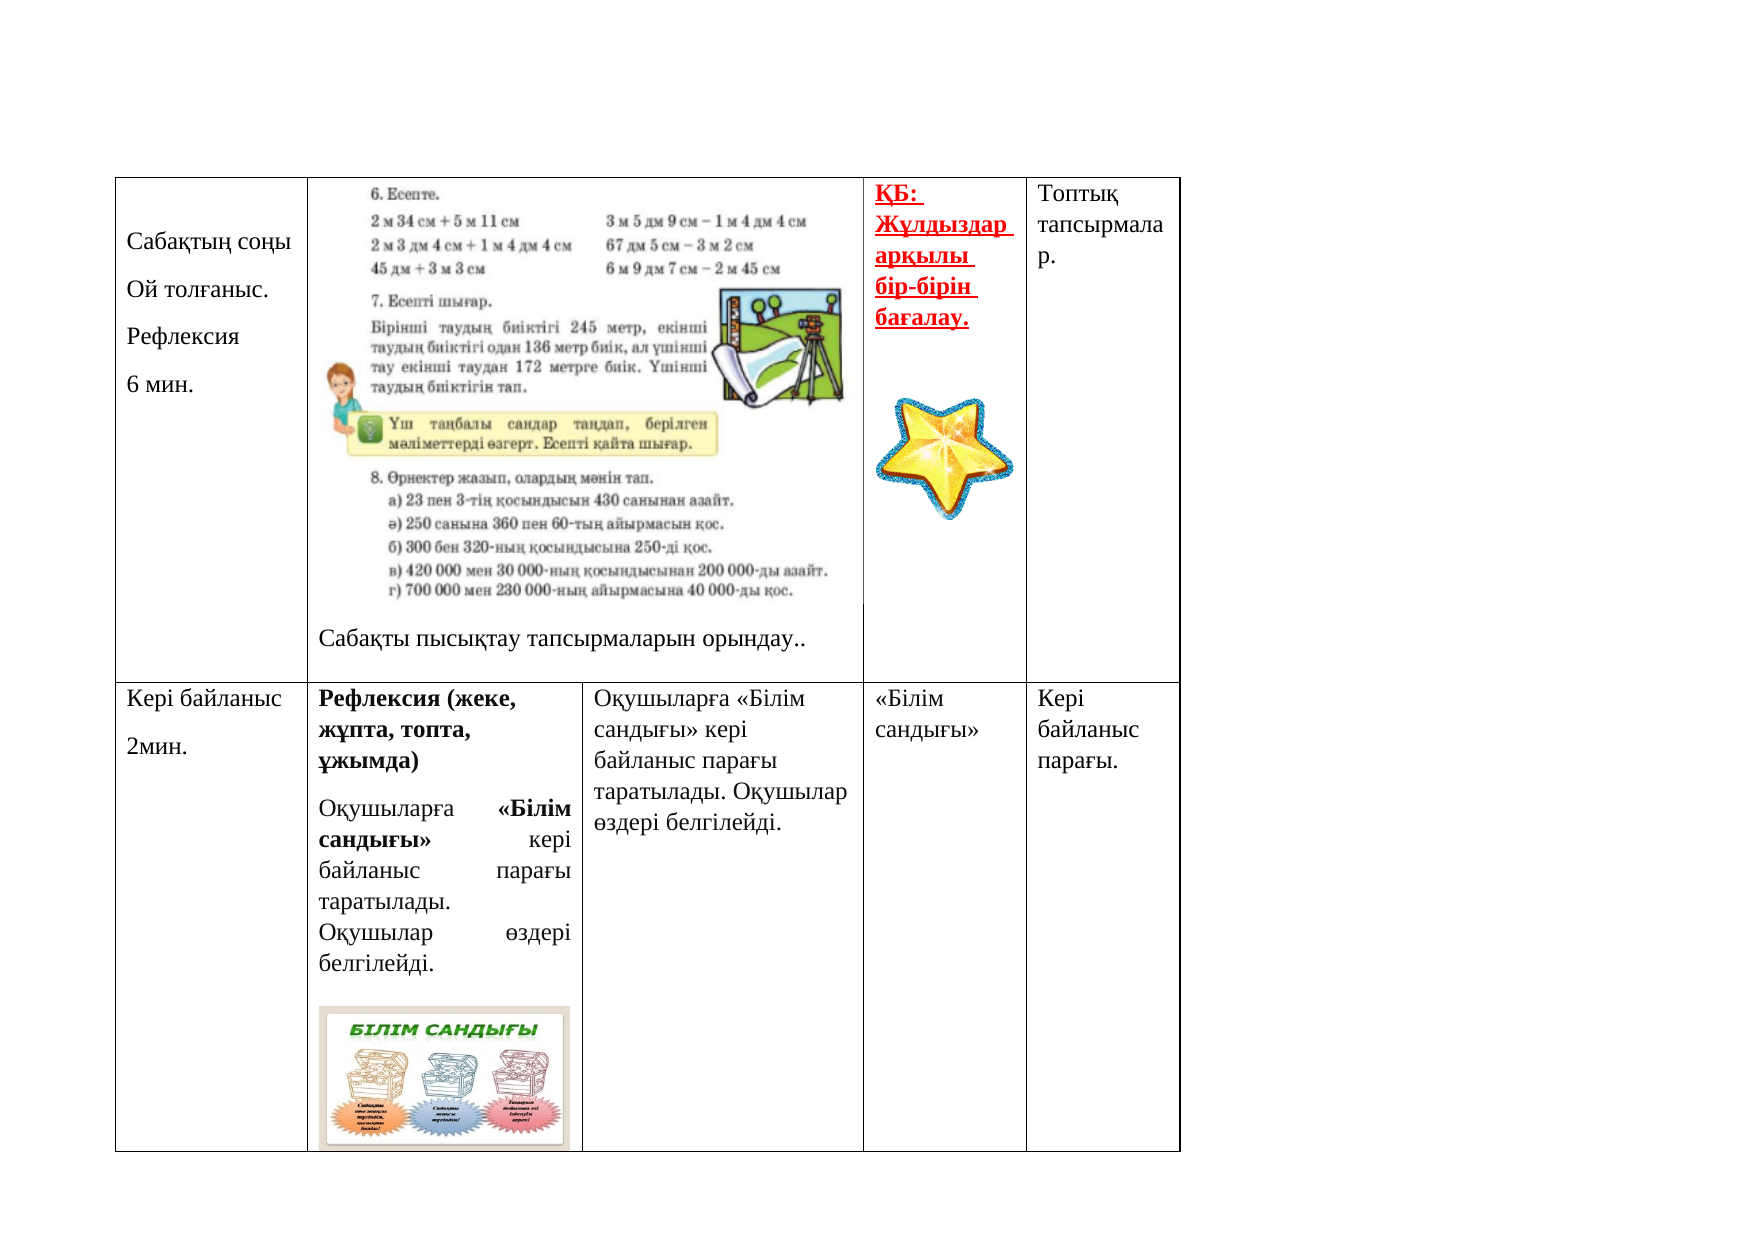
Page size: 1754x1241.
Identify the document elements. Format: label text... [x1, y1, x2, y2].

table_cell Топтық тапсырмалар. [1027, 178, 1179, 682]
table_cell «Білім сандығы» [864, 683, 1026, 1151]
picture [875, 397, 1014, 520]
table_cell Кері байланыс 2мин. [116, 683, 307, 1151]
picture [318, 178, 864, 604]
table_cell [308, 683, 582, 1151]
picture [318, 1006, 570, 1151]
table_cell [583, 683, 863, 1151]
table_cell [1027, 683, 1179, 1151]
table_cell ҚБ: Жұлдыздар арқылы бір-бірін бағалау. [864, 178, 1026, 682]
table_cell Сабақтың соңы Ой толғаныс. Рефлексия 6 мин. [116, 178, 307, 682]
table_cell Сабақты пысықтау тапсырмаларын орындау.. [308, 178, 863, 682]
